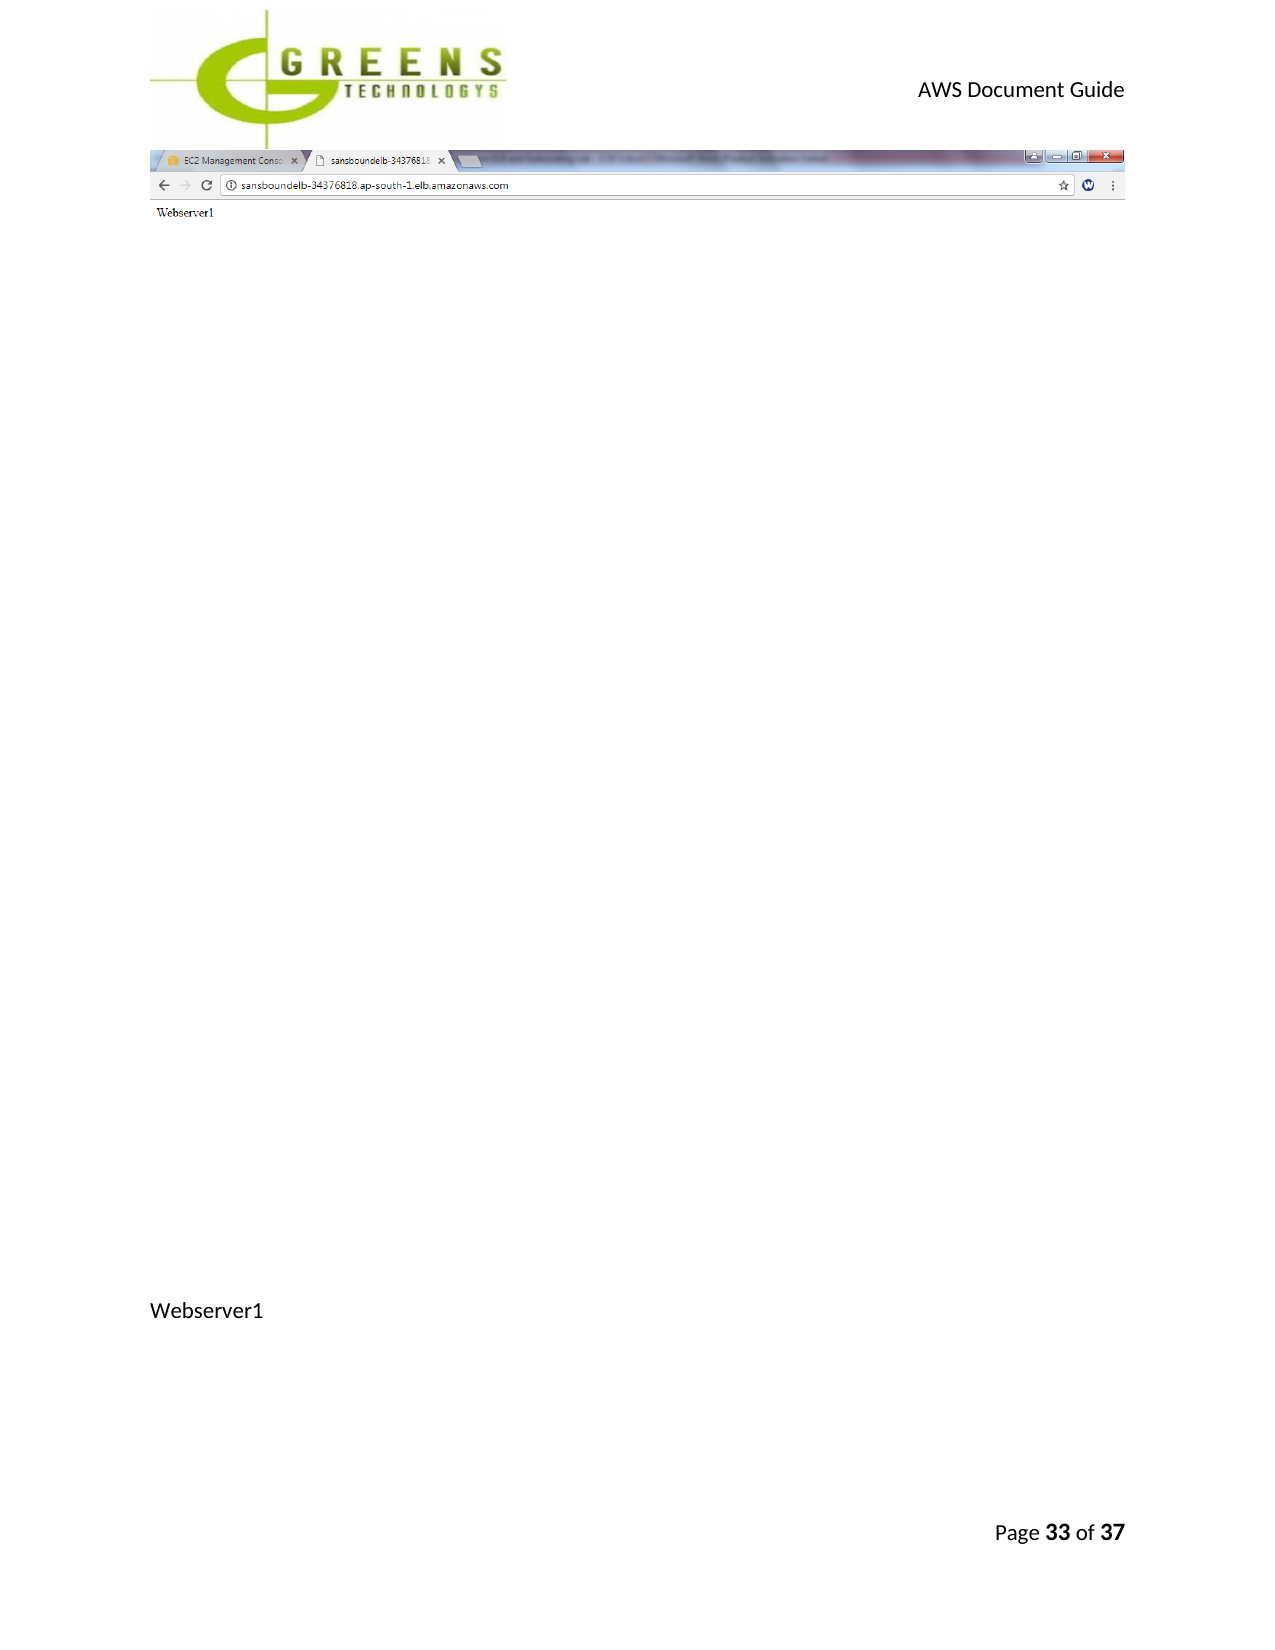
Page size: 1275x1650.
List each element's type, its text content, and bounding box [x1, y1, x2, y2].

text Webserver1 [150, 1296, 1125, 1324]
picture [150, 150, 1125, 900]
picture [150, 0, 507, 149]
